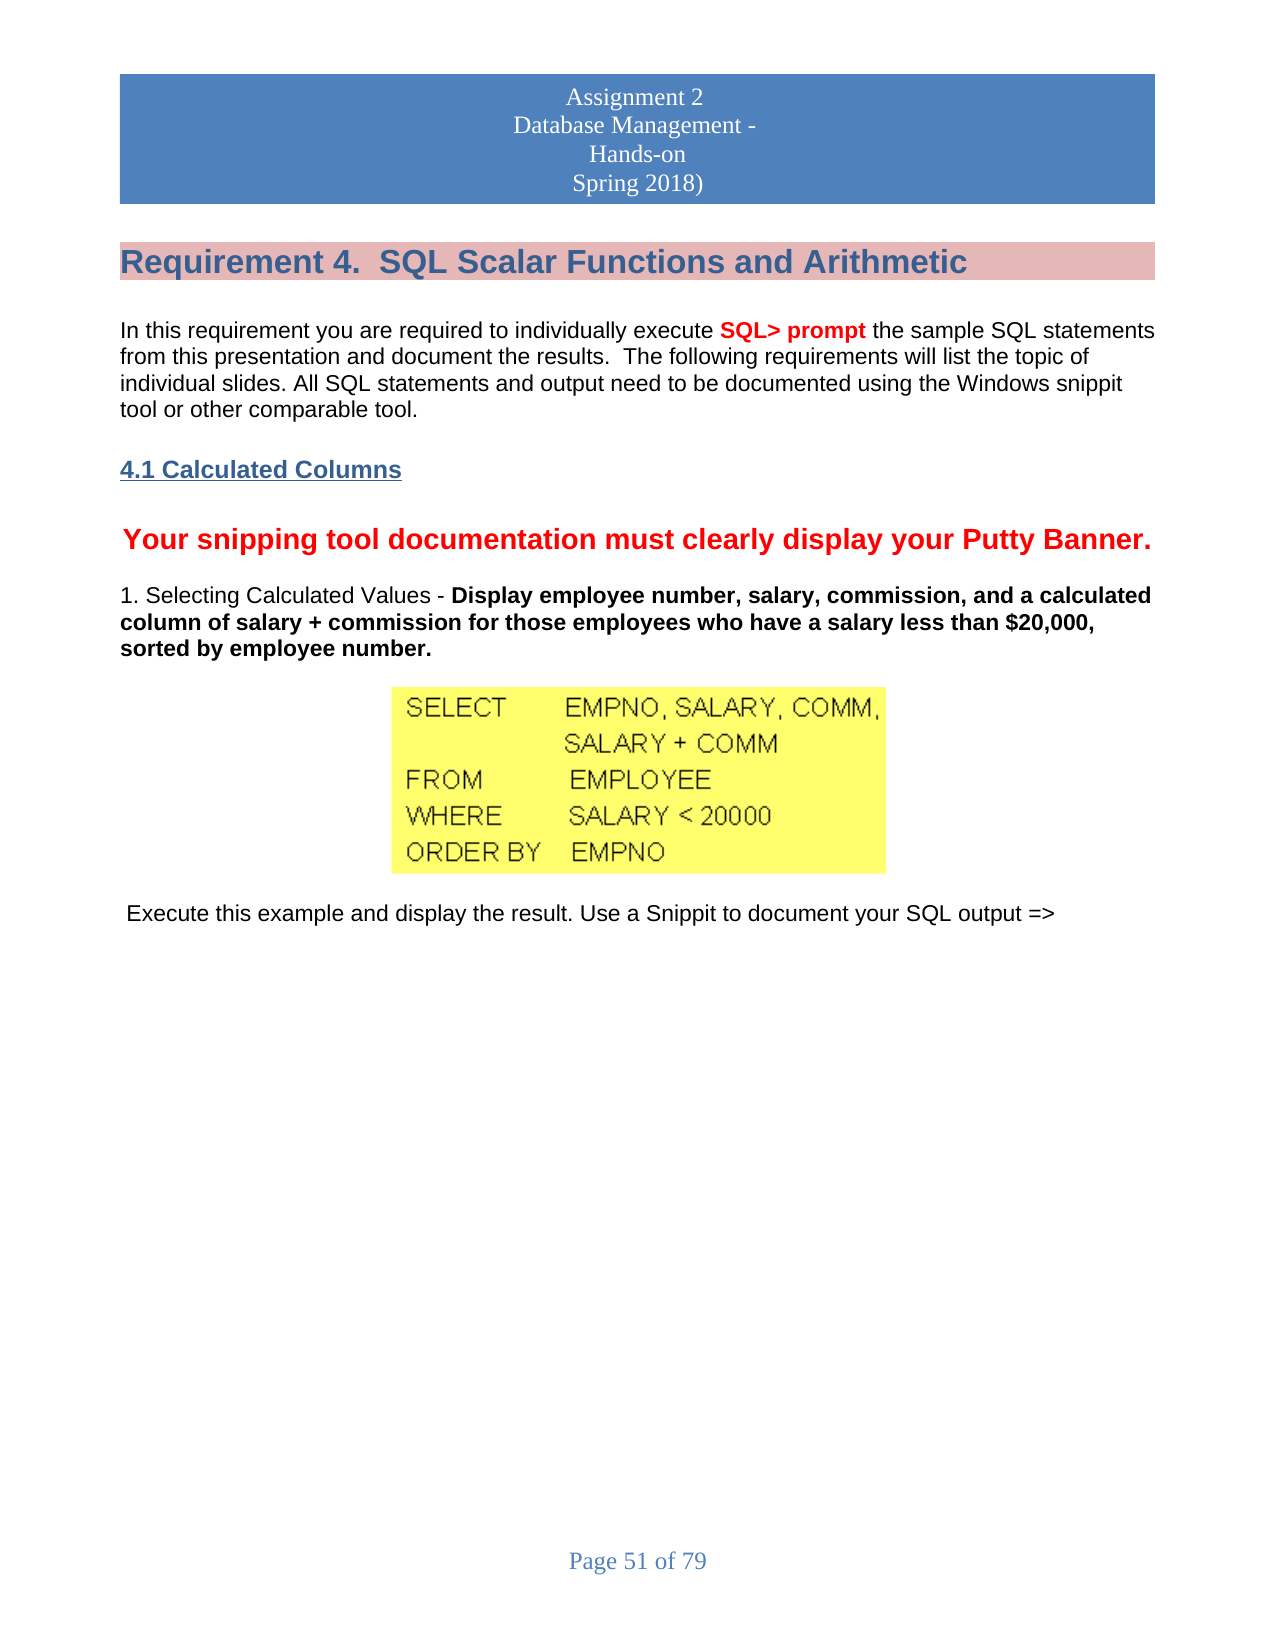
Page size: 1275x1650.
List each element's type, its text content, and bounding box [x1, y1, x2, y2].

subtitle 4.1 Calculated Columns [120, 455, 1155, 483]
subtitle Requirement 4. SQL Scalar Functions and Arithmetic [120, 242, 1155, 280]
picture [389, 687, 886, 874]
text Execute this example and display the result. Use a Snippit to document your SQL output => [120, 900, 1155, 926]
text Your snipping tool documentation must clearly display your Putty Banner. [120, 522, 1155, 556]
text 1. Selecting Calculated Values - Display employee number, salary, commission, and a calculated column of salary + commission for those employees who have a salary less than $20,000, sorted by employee number. [120, 582, 1155, 661]
text In this requirement you are required to individually execute SQL> prompt the sample SQL statements from this presentation and document the results. The following requirements will list the topic of individual slides. All SQL statements and output need to be documented using the Windows snippit tool or other comparable tool. [120, 317, 1155, 422]
